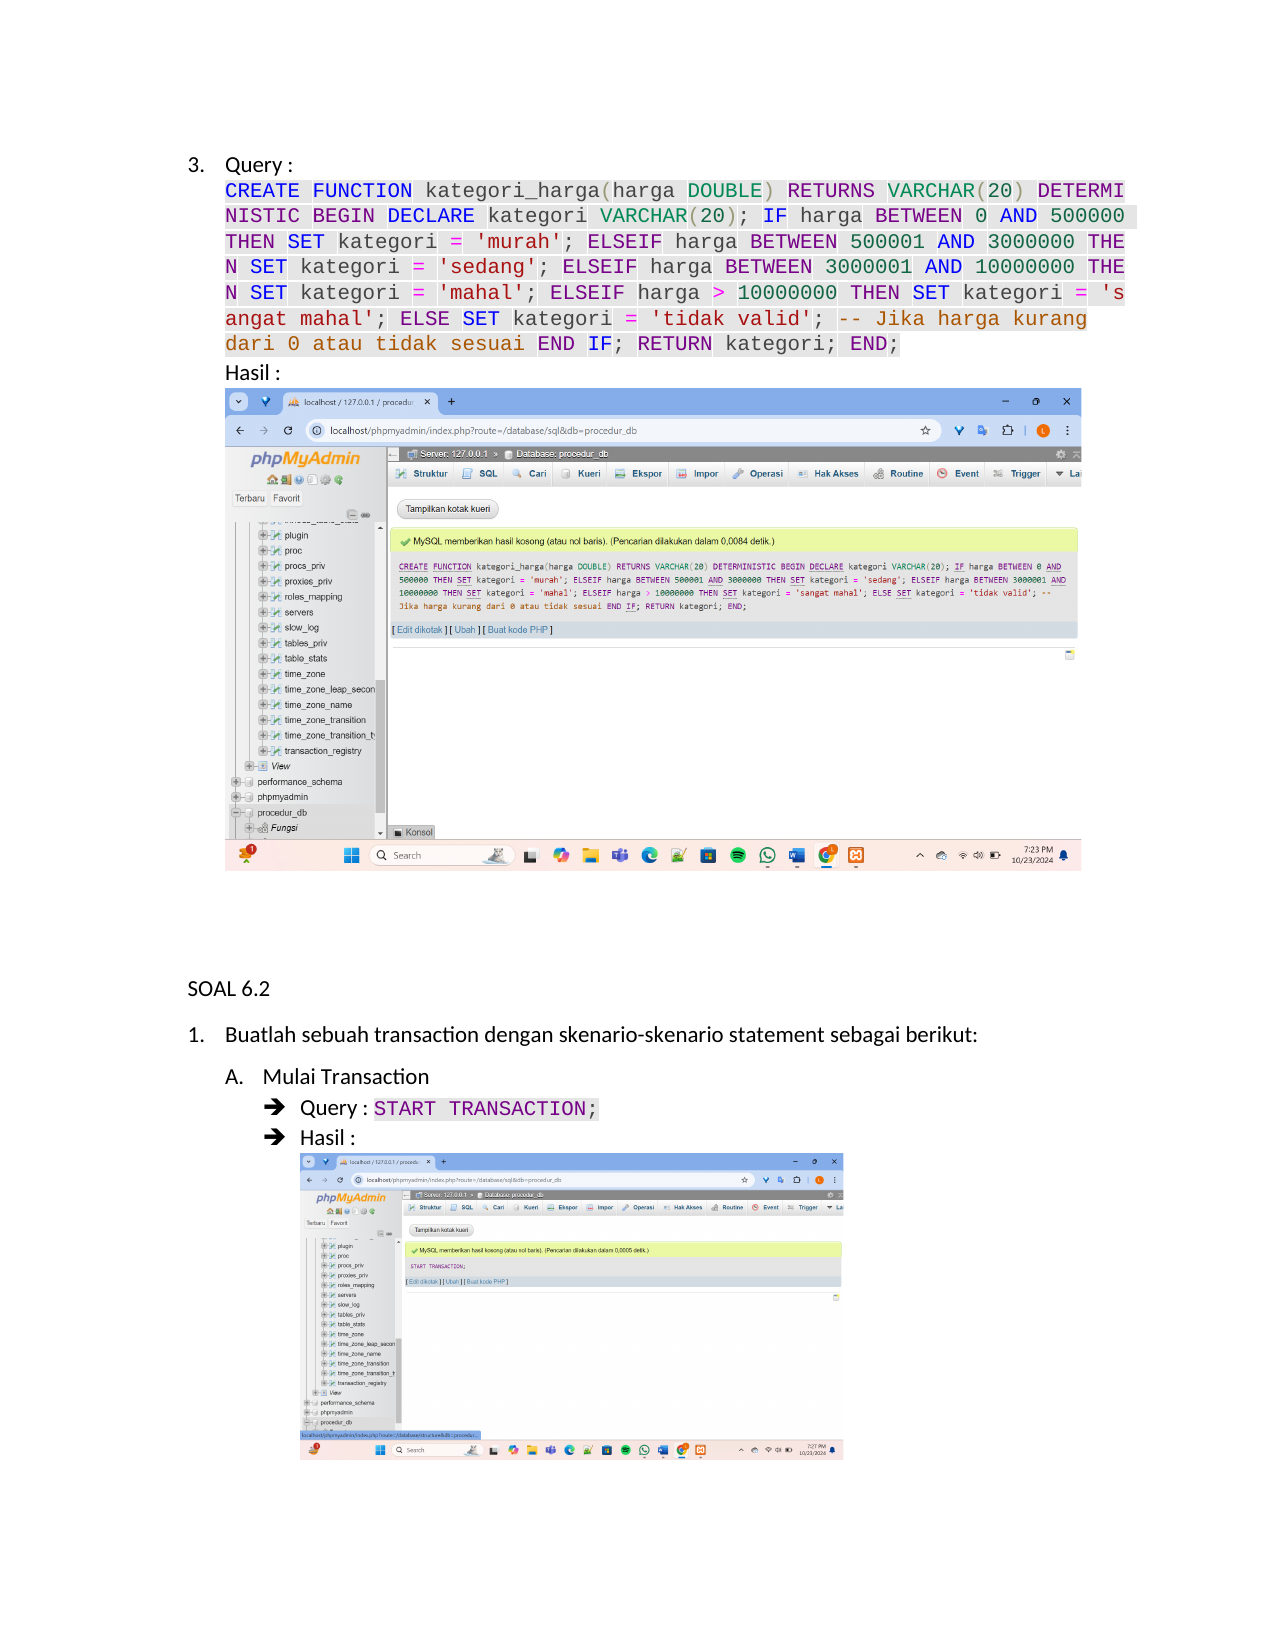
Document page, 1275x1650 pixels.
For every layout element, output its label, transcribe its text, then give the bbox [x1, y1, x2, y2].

picture [225, 388, 1082, 871]
list Buatlah sebuah transaction dengan skenario-skenario statement sebagai berikut: [187, 1021, 1125, 1048]
list Query : CREATE FUNCTION kategori_harga(harga DOUBLE) RETURNS VARCHAR(20) DETERMINISTIC BEGIN DECLARE kategori VARCHAR(20); IF harga BETWEEN 0 AND 500000 THEN SET kategori = 'murah'; ELSEIF harga BETWEEN 500001 AND 3000000 THEN SET kategori = 'sedang'; ELSEIF harga BETWEEN 3000001 AND 10000000 THEN SET kategori = 'mahal'; ELSEIF harga > 10000000 THEN SET kategori = 'sangat mahal'; ELSE SET kategori = 'tidak valid'; -- Jika harga kurang dari 0 atau tidak sesuai END IF; RETURN kategori; END; [187, 150, 1125, 357]
text SOAL 6.2 [187, 974, 1125, 1002]
list Mulai Transaction [225, 1062, 1125, 1091]
list Query : START TRANSACTION; [262, 1093, 1125, 1121]
list Hasil : [225, 358, 1125, 387]
picture [300, 1153, 844, 1460]
list Hasil : [262, 1123, 1125, 1151]
